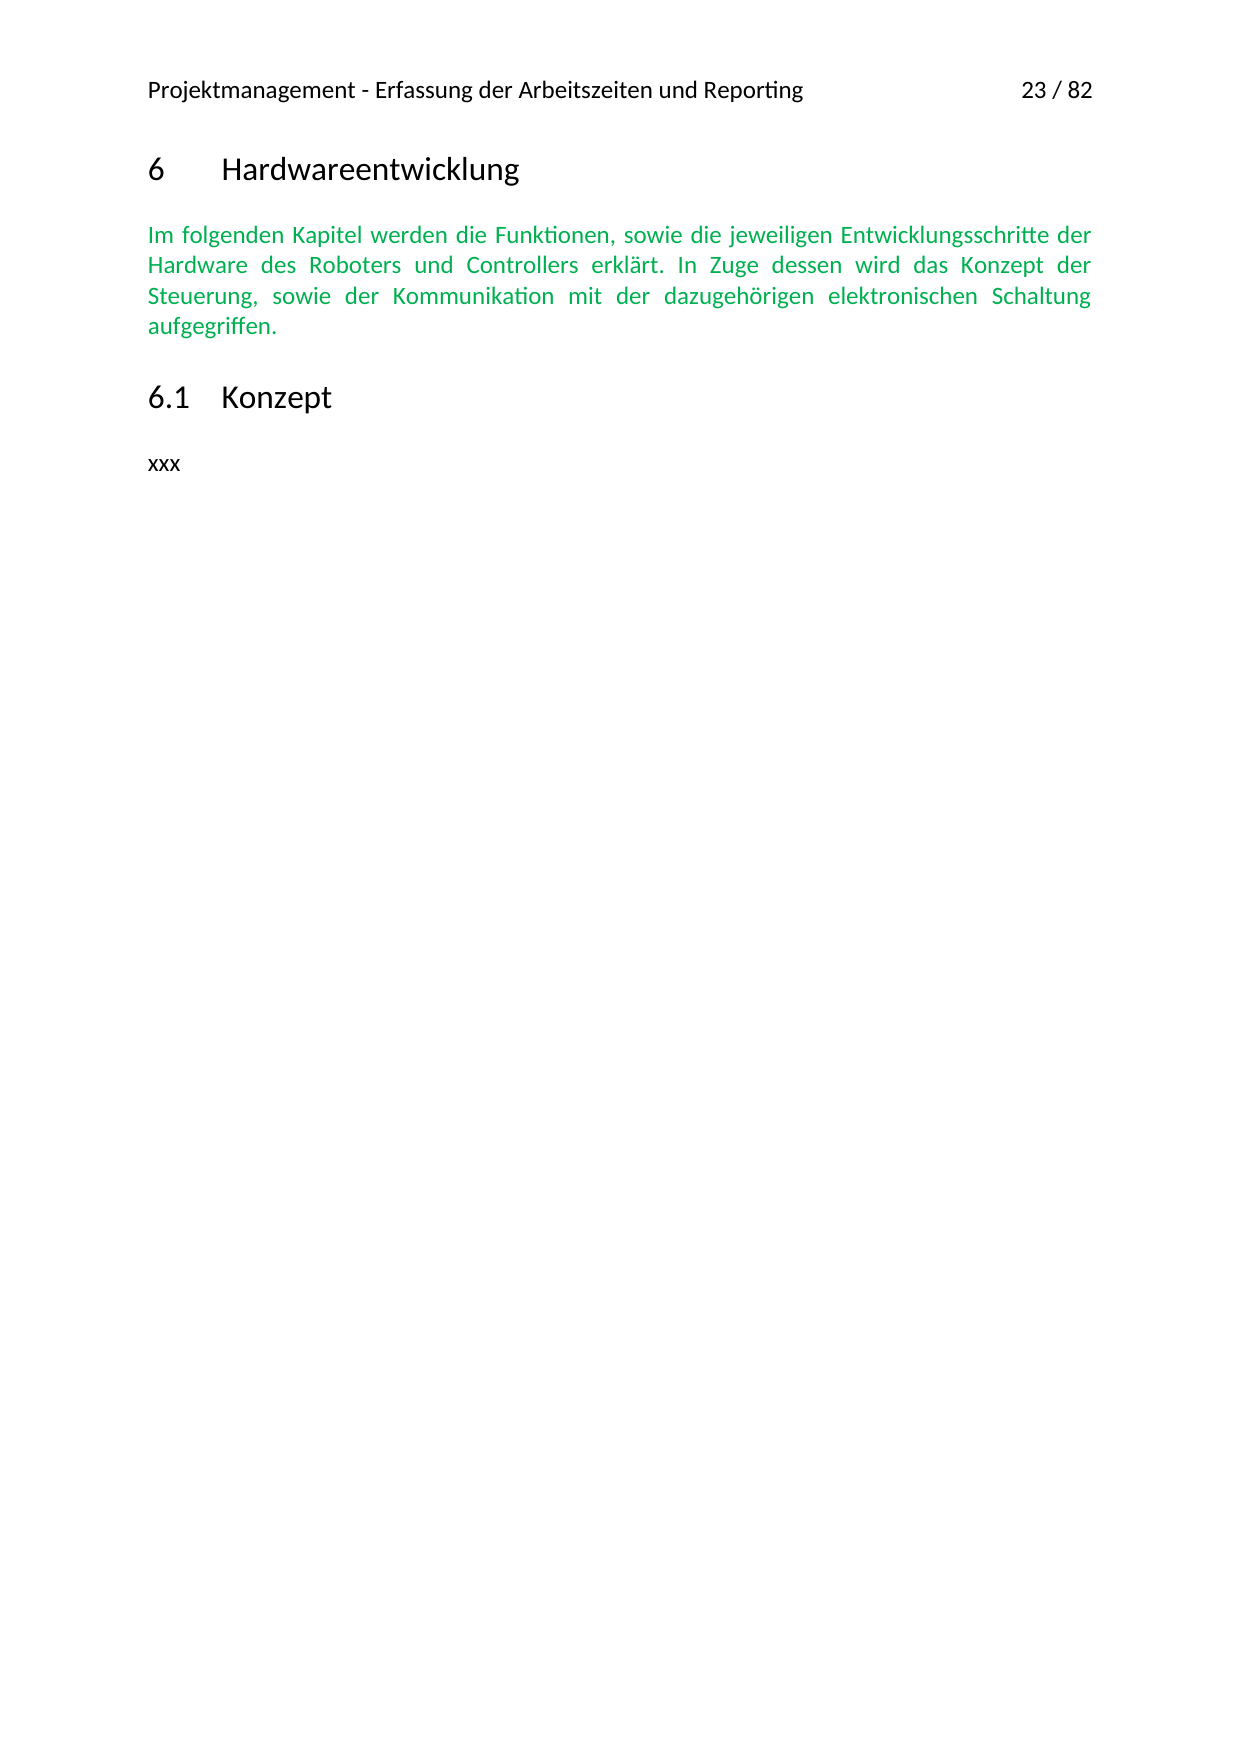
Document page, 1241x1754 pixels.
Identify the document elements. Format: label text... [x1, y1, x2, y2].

text xxx [148, 447, 1093, 477]
subtitle Konzept [148, 376, 1093, 416]
text Im folgenden Kapitel werden die Funktionen, sowie die jeweiligen Entwicklungsschritte der Hardware des Roboters und Controllers erklärt. In Zuge dessen wird das Konzept der Steuerung, sowie der Kommunikation mit der dazugehörigen elektronischen Schaltung aufgegriffen. [148, 219, 1093, 341]
subtitle Hardwareentwicklung [148, 148, 1093, 188]
